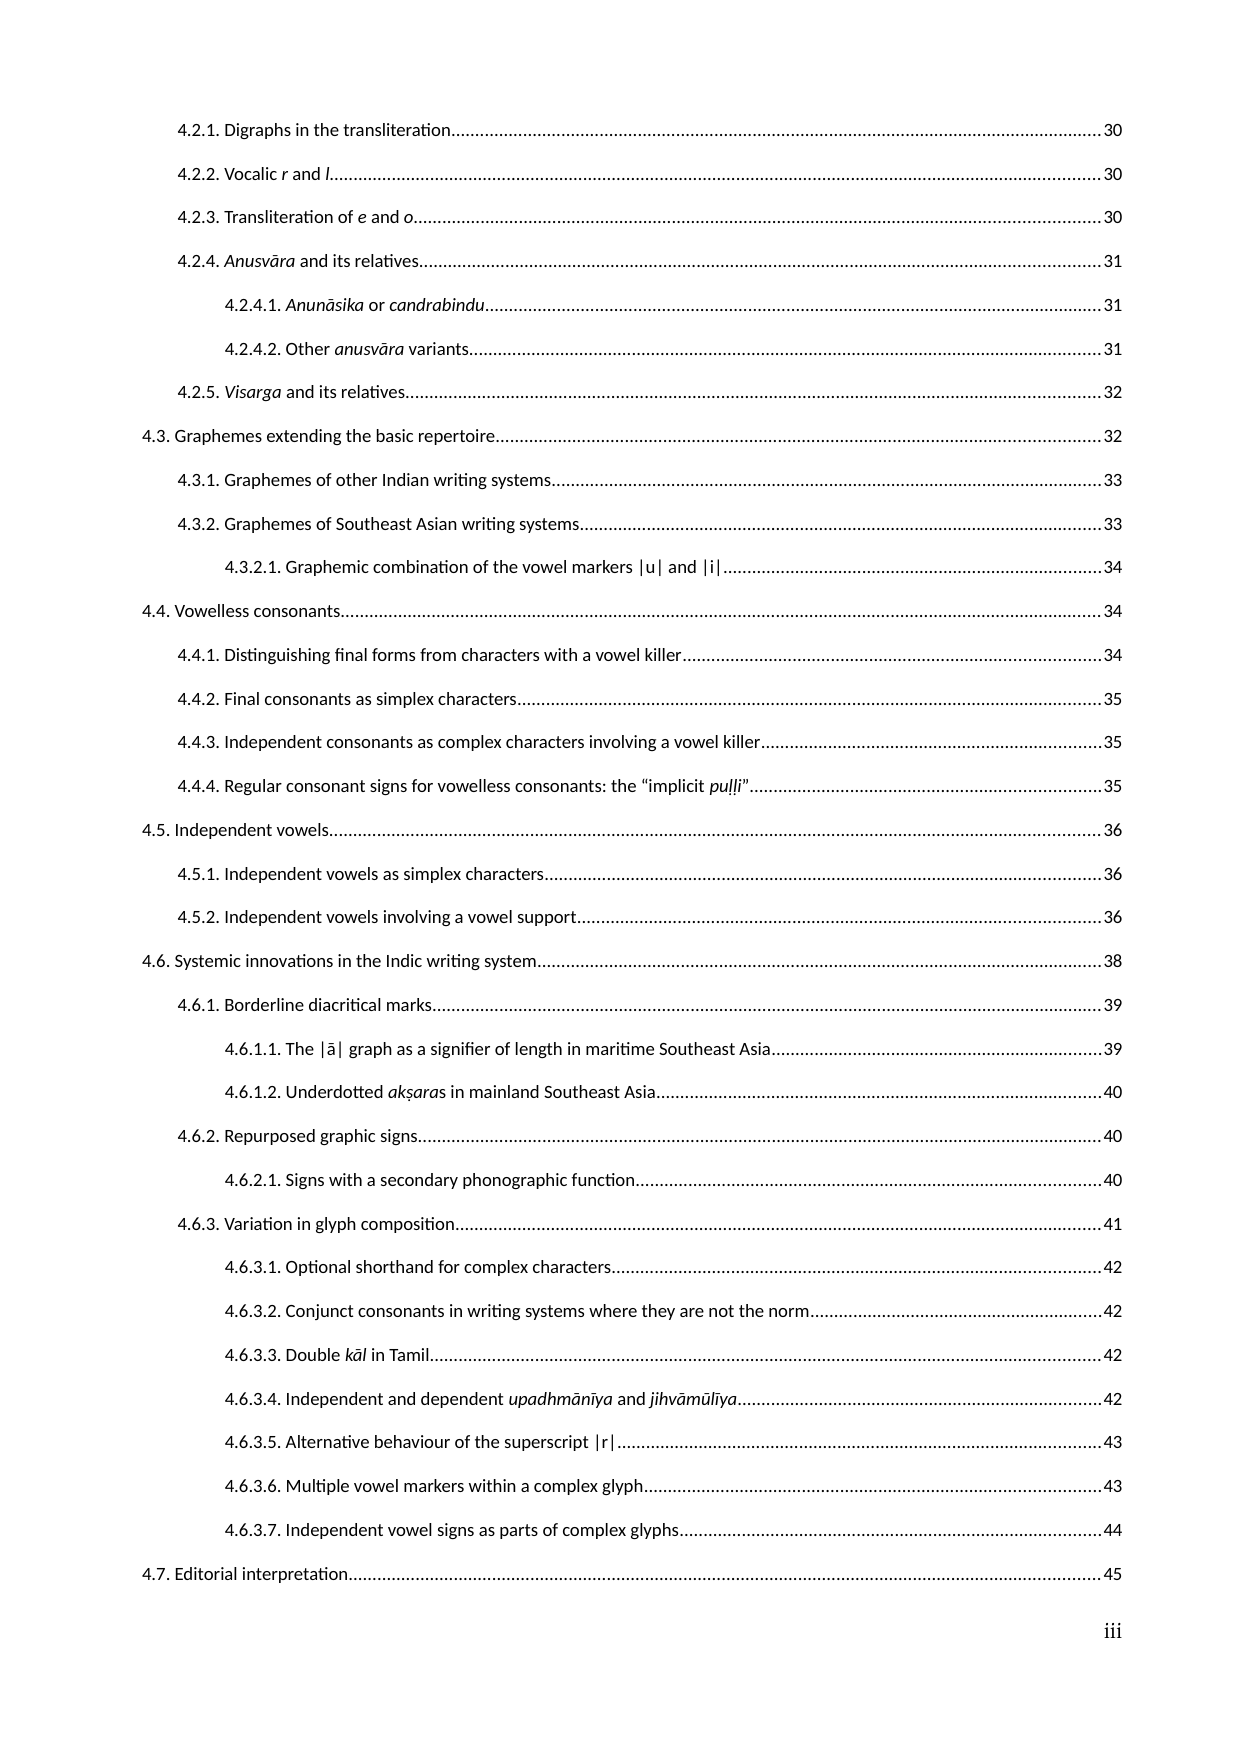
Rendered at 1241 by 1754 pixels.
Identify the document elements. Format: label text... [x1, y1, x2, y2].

text 4.3. Graphemes extending the basic repertoire 32 [142, 424, 1122, 447]
text 4.6.3. Variation in glyph composition 41 [177, 1212, 1122, 1235]
text 4.6. Systemic innovations in the Indic writing system 38 [142, 949, 1122, 972]
text 4.6.1.1. The |ā| graph as a signifier of length in maritime Southeast Asia 39 [224, 1037, 1122, 1060]
text 4.3.2.1. Graphemic combination of the vowel markers |u| and |i| 34 [224, 556, 1122, 578]
text 4.2.2. Vocalic r and l 30 [177, 162, 1122, 185]
text 4.2.4. Anusvāra and its relatives 31 [177, 249, 1122, 272]
text 4.5.1. Independent vowels as simplex characters 36 [177, 862, 1122, 885]
text 4.2.1. Digraphs in the transliteration 30 [177, 118, 1122, 141]
text 4.6.2. Repurposed graphic signs 40 [177, 1124, 1122, 1147]
text 4.4.3. Independent consonants as complex characters involving a vowel killer 35 [177, 731, 1122, 753]
text 4.7. Editorial interpretation 45 [142, 1562, 1122, 1585]
text 4.3.1. Graphemes of other Indian writing systems 33 [177, 468, 1122, 491]
text 4.6.3.5. Alternative behaviour of the superscript |r| 43 [224, 1431, 1122, 1453]
text 4.6.2.1. Signs with a secondary phonographic function 40 [224, 1168, 1122, 1191]
text 4.2.5. Visarga and its relatives 32 [177, 381, 1122, 403]
text 4.6.1. Borderline diacritical marks 39 [177, 993, 1122, 1016]
text 4.6.3.1. Optional shorthand for complex characters 42 [224, 1256, 1122, 1278]
text 4.4.4. Regular consonant signs for vowelless consonants: the “implicit puḷḷi” 35 [177, 774, 1122, 797]
text 4.6.3.6. Multiple vowel markers within a complex glyph 43 [224, 1474, 1122, 1497]
text 4.6.3.3. Double kāl in Tamil 42 [224, 1343, 1122, 1366]
text 4.2.4.2. Other anusvāra variants 31 [224, 337, 1122, 360]
text 4.5. Independent vowels 36 [142, 818, 1122, 841]
text 4.2.3. Transliteration of e and o 30 [177, 206, 1122, 228]
text 4.4.1. Distinguishing final forms from characters with a vowel killer 34 [177, 643, 1122, 666]
text 4.5.2. Independent vowels involving a vowel support 36 [177, 906, 1122, 928]
text 4.2.4.1. Anunāsika or candrabindu 31 [224, 293, 1122, 316]
text 4.6.3.4. Independent and dependent upadhmānīya and jihvāmūlīya 42 [224, 1387, 1122, 1410]
text 4.6.3.2. Conjunct consonants in writing systems where they are not the norm 42 [224, 1299, 1122, 1322]
text 4.6.1.2. Underdotted akṣaras in mainland Southeast Asia 40 [224, 1081, 1122, 1103]
text 4.6.3.7. Independent vowel signs as parts of complex glyphs 44 [224, 1518, 1122, 1541]
text 4.4.2. Final consonants as simplex characters 35 [177, 687, 1122, 710]
text 4.3.2. Graphemes of Southeast Asian writing systems 33 [177, 512, 1122, 535]
text 4.4. Vowelless consonants 34 [142, 599, 1122, 622]
